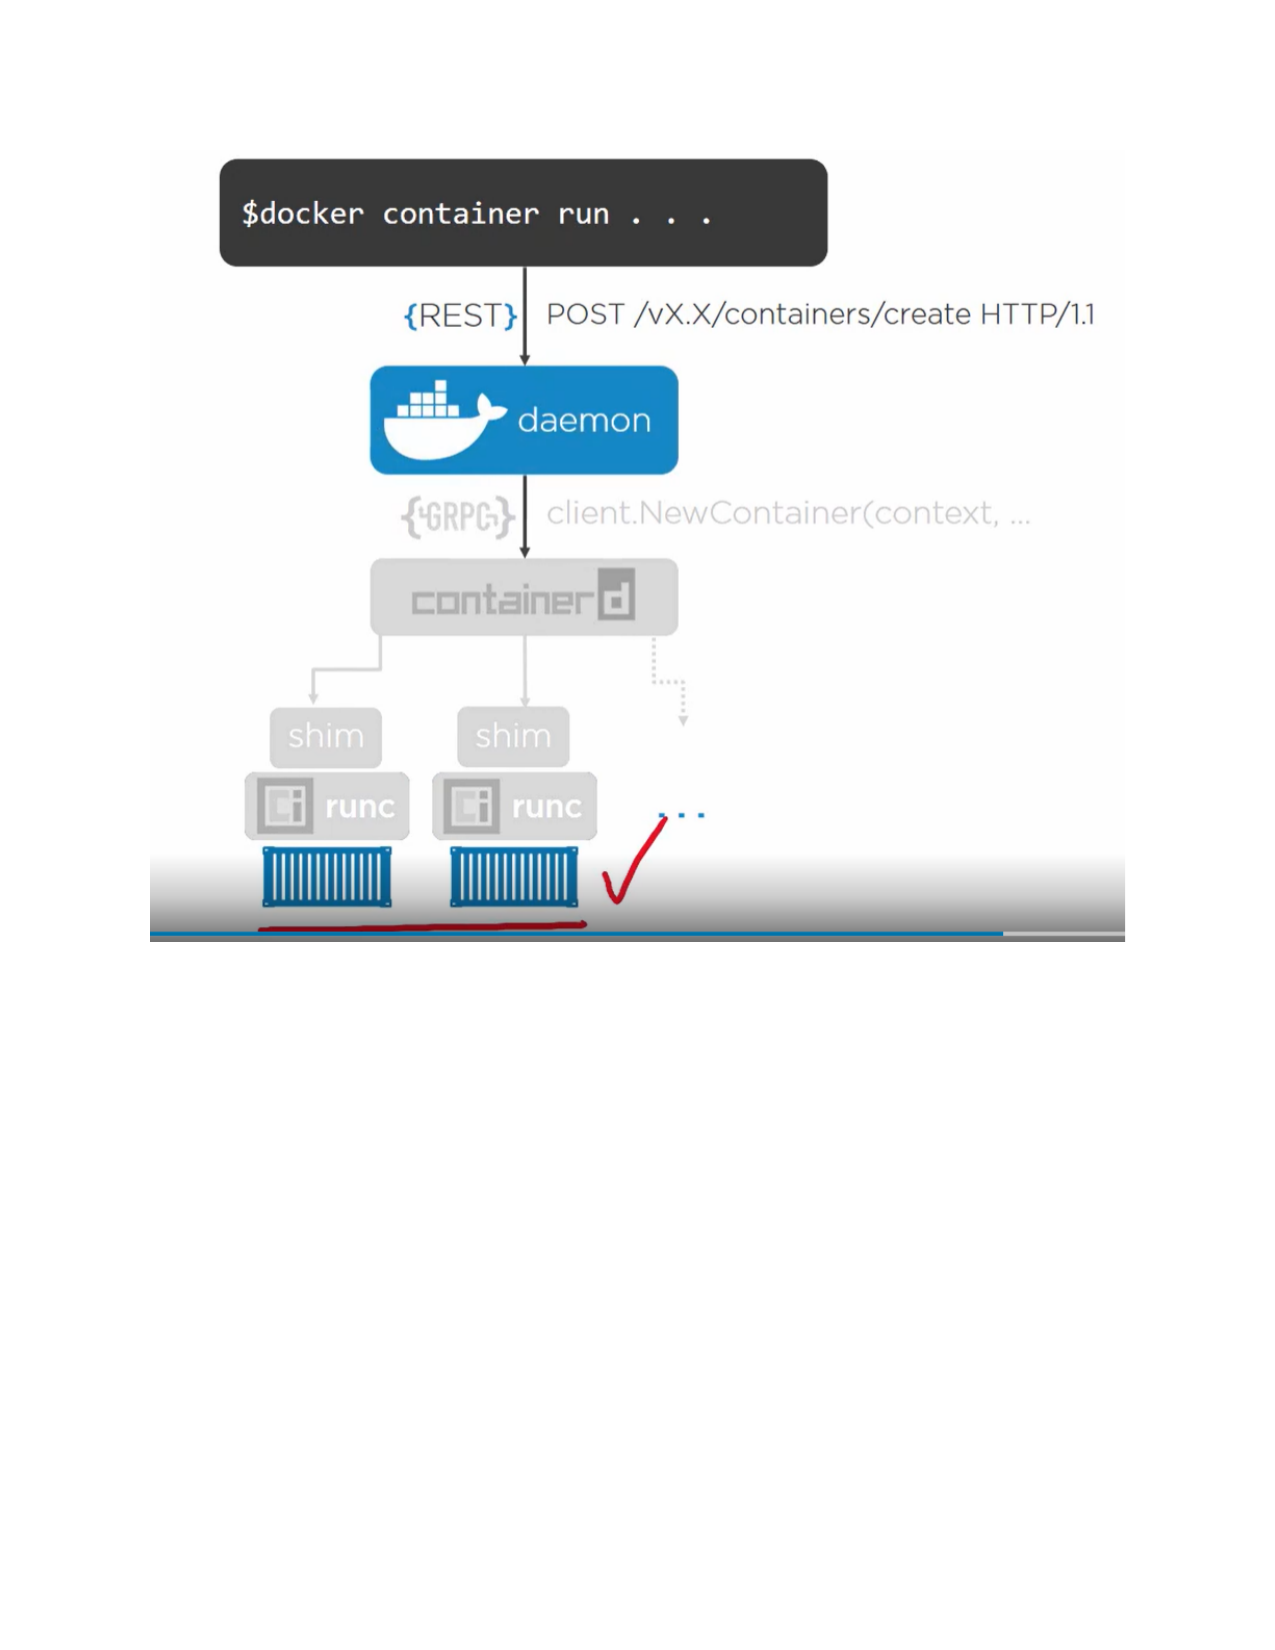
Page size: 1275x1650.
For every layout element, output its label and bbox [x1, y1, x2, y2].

picture [150, 150, 1125, 942]
